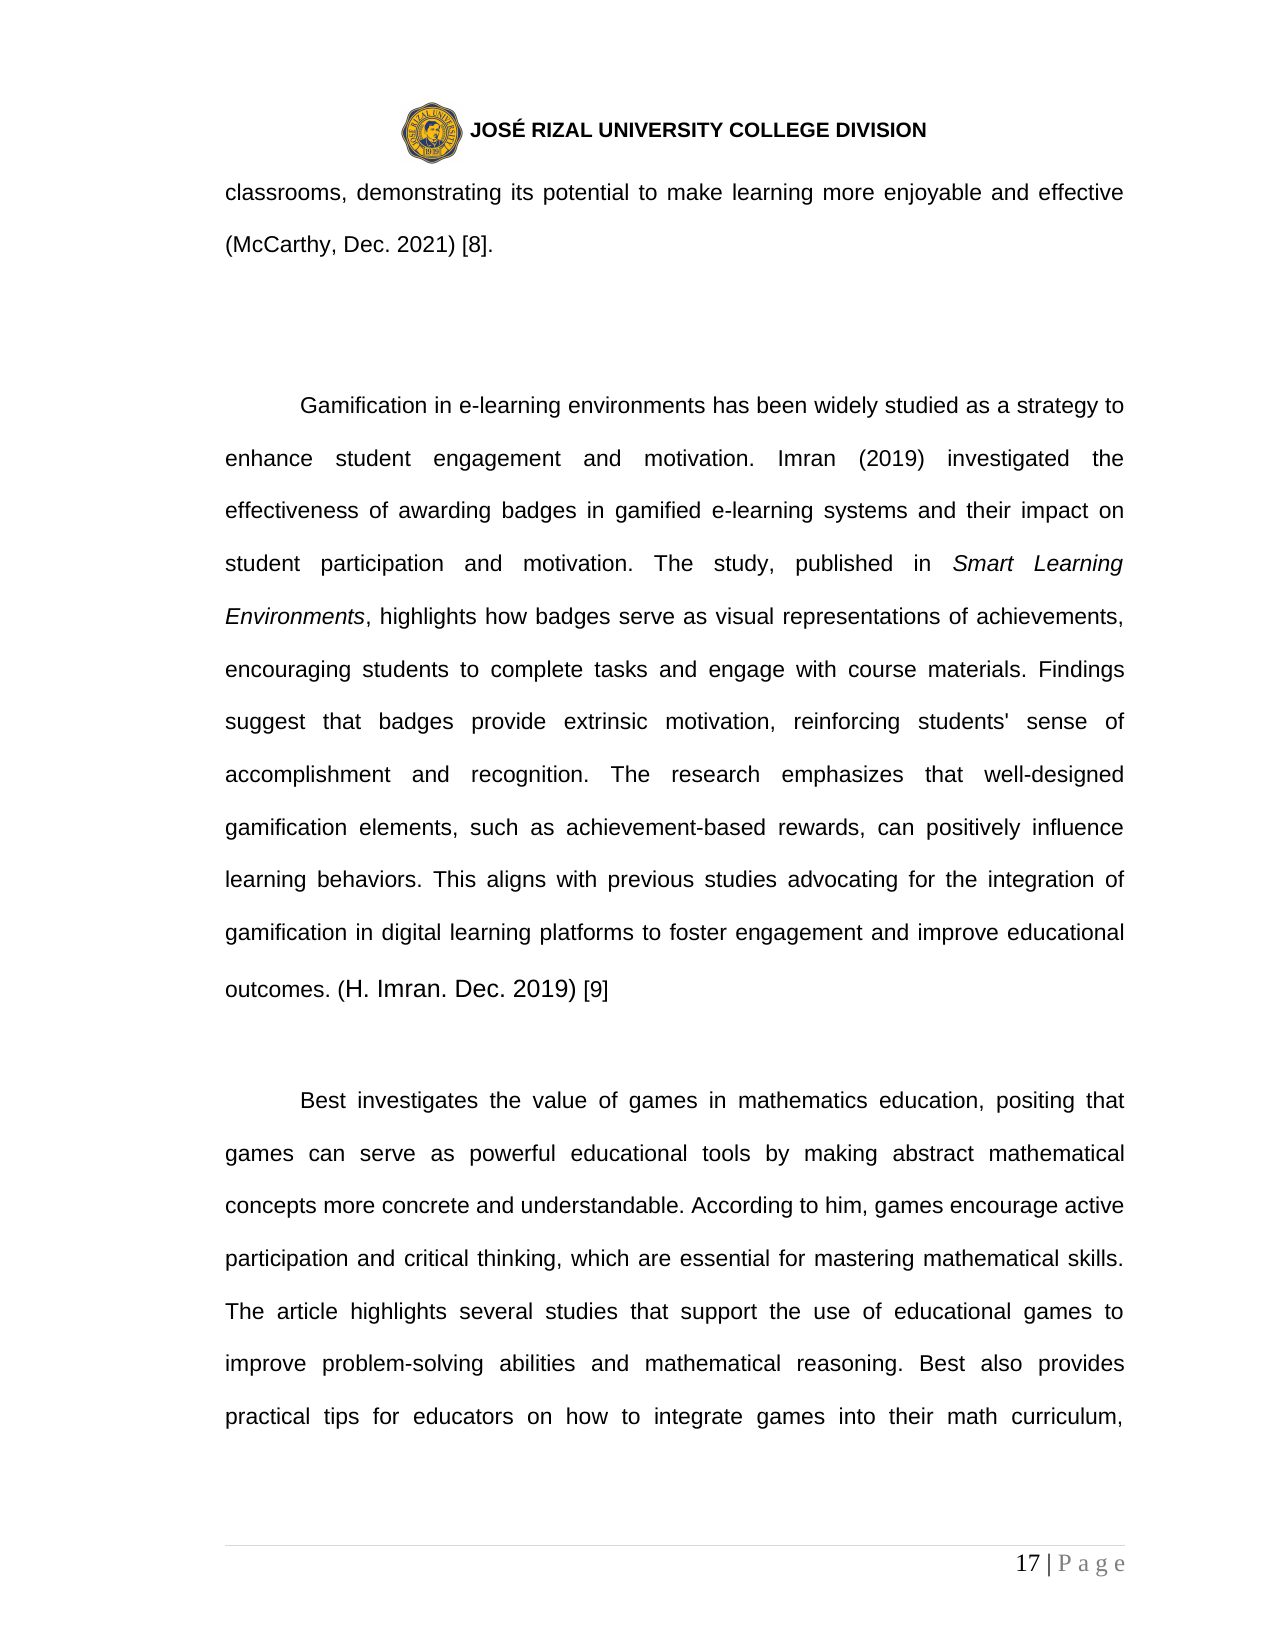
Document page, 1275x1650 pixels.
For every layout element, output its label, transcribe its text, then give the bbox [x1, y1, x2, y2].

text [225, 179, 1125, 258]
text Gamification in e-learning environments has been widely studied as a strategy to enhance student engagement and motivation. Imran (2019) investigated the effectiveness of awarding badges in gamified e-learning systems and their impact on student participation and motivation. The study, published in Smart Learning Environments, highlights how badges serve as visual representations of achievements, encouraging students to complete tasks and engage with course materials. Findings suggest that badges provide extrinsic motivation, reinforcing students' sense of accomplishment and recognition. The research emphasizes that well-designed gamification elements, such as achievement-based rewards, can positively influence learning behaviors. This aligns with previous studies advocating for the integration of gamification in digital learning platforms to foster engagement and improve educational outcomes. (H. Imran. Dec. 2019) [9] [225, 392, 1125, 1003]
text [225, 1087, 1125, 1429]
